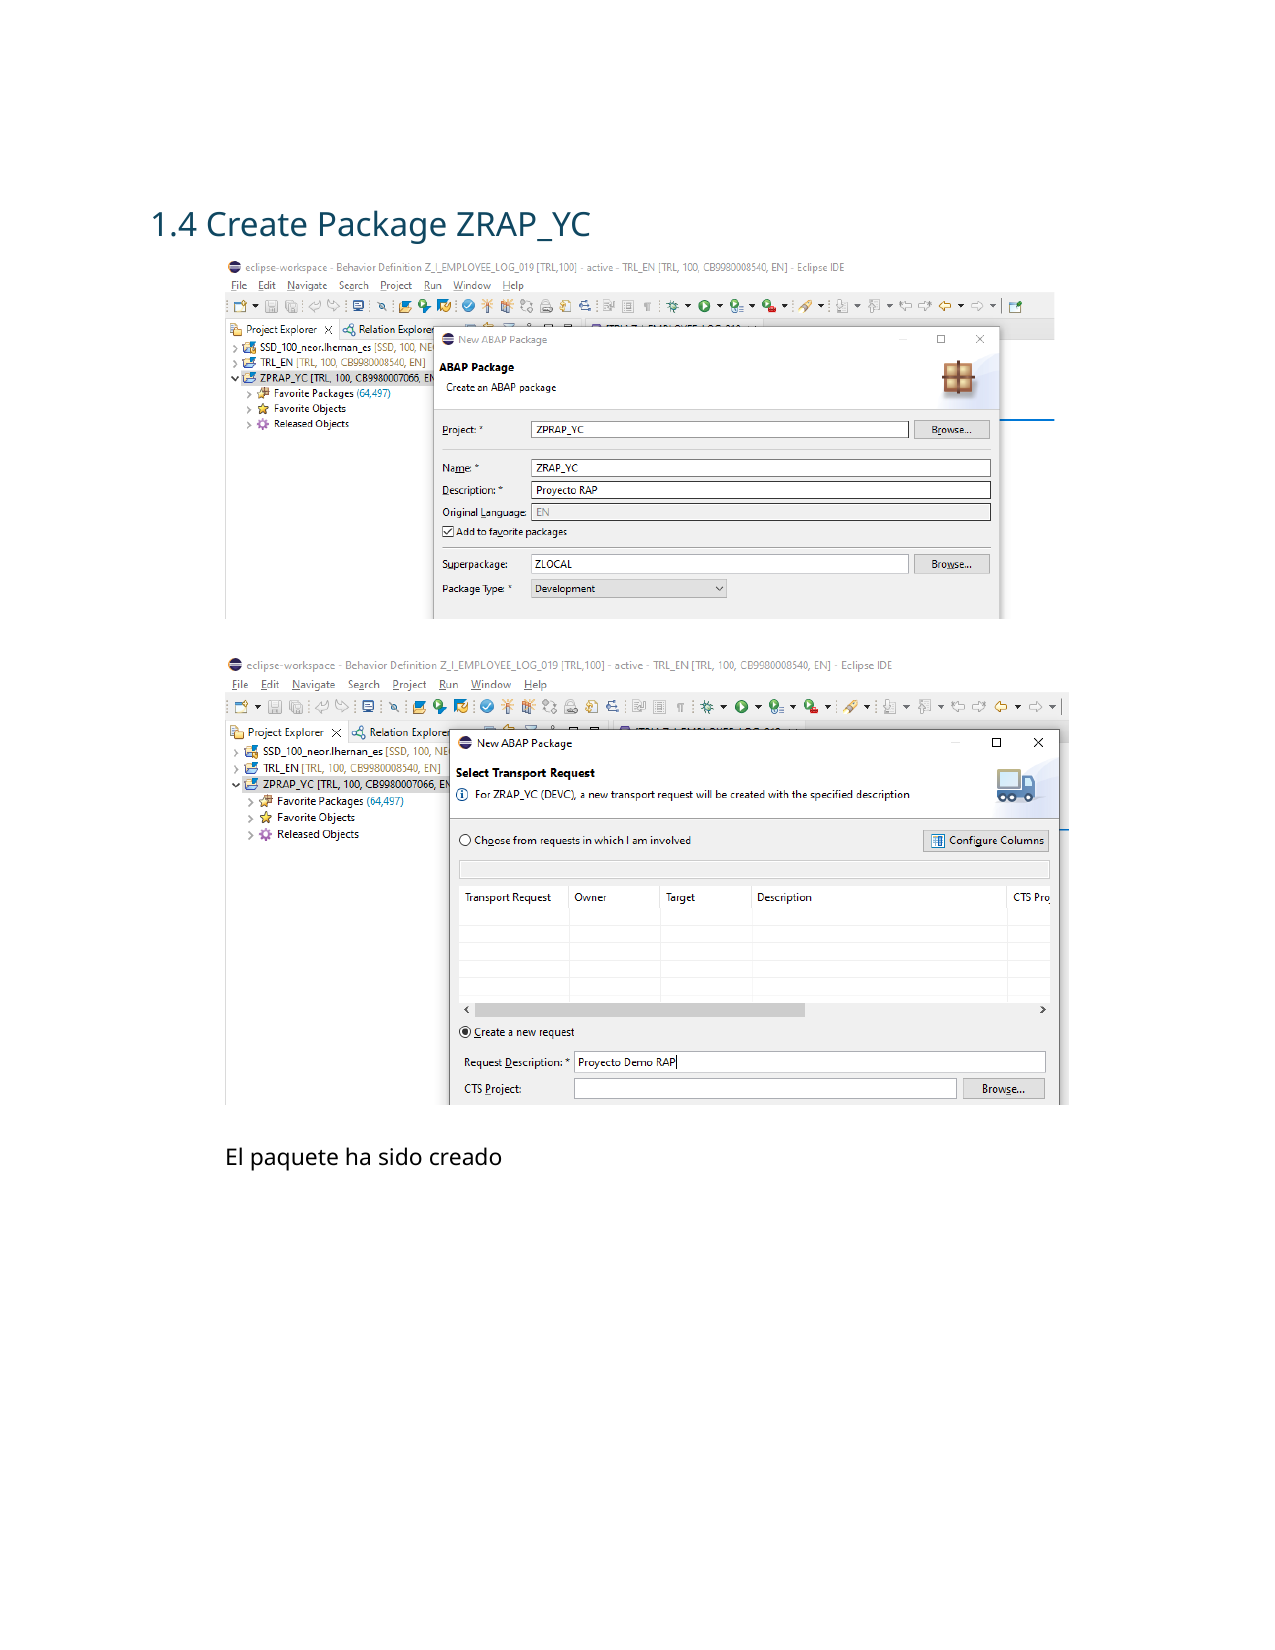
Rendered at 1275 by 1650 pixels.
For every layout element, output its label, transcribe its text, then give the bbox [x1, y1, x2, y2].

picture [225, 655, 1069, 1105]
picture [225, 257, 1055, 619]
list El paquete ha sido creado [225, 1141, 1125, 1173]
subtitle 1.4 Create Package ZRAP_YC [150, 200, 1125, 246]
